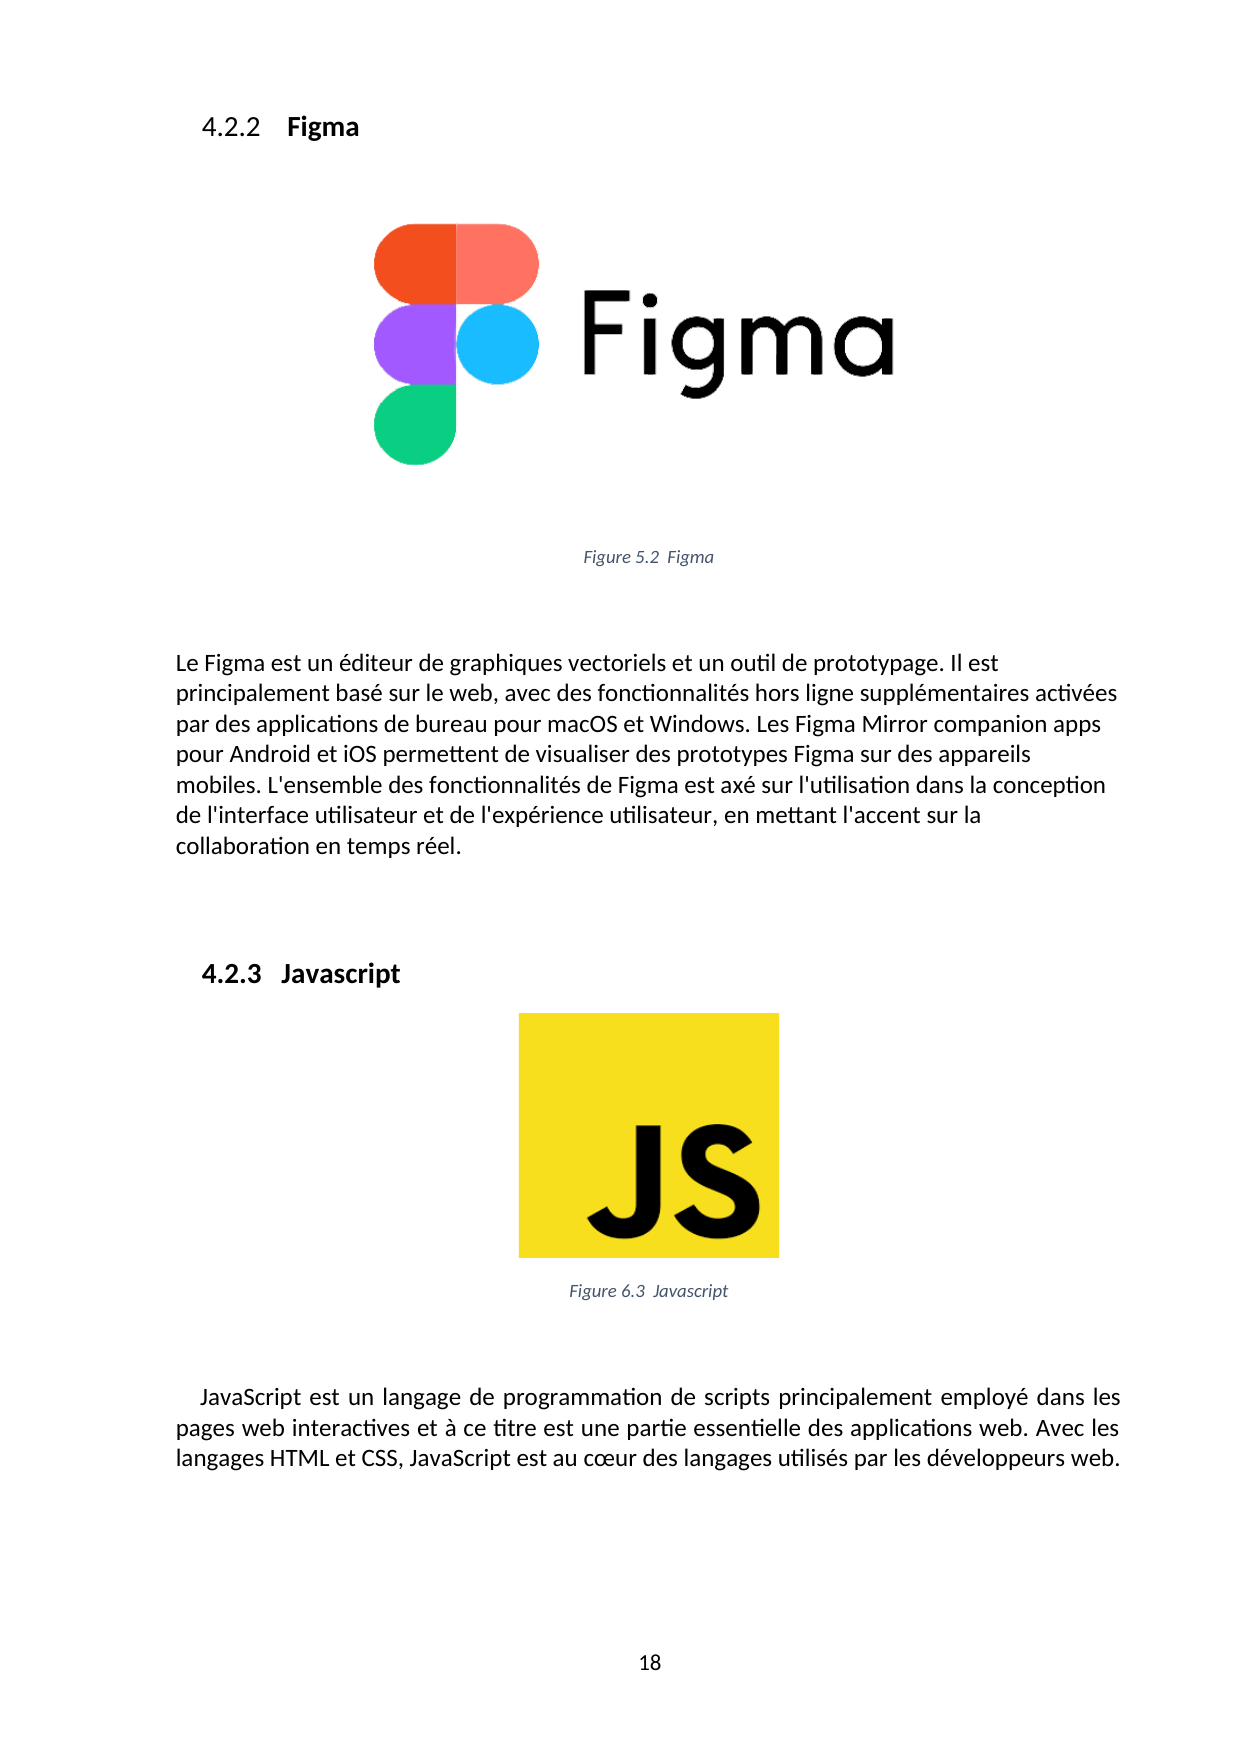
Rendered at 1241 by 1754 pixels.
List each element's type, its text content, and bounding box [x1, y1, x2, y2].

picture [292, 166, 1005, 525]
picture [518, 1013, 780, 1258]
text JavaScript est un langage de programmation de scripts principalement employé dans les pages web interactives et à ce titre est une partie essentielle des applications web. Avec les langages HTML et CSS, JavaScript est au cœur des langages utilisés par les développeurs web. [176, 1381, 1122, 1473]
text Le Figma est un éditeur de graphiques vectoriels et un outil de prototypage. Il est principalement basé sur le web, avec des fonctionnalités hors ligne supplémentaires activées par des applications de bureau pour macOS et Windows. Les Figma Mirror companion apps pour Android et iOS permettent de visualiser des prototypes Figma sur des appareils mobiles. L'ensemble des fonctionnalités de Figma est axé sur l'utilisation dans la conception de l'interface utilisateur et de l'expérience utilisateur, en mettant l'accent sur la collaboration en temps réel. [176, 647, 1122, 860]
subtitle 4.2.2 Figma [202, 108, 1122, 143]
subtitle 4.2.3 Javascript [202, 955, 1122, 991]
